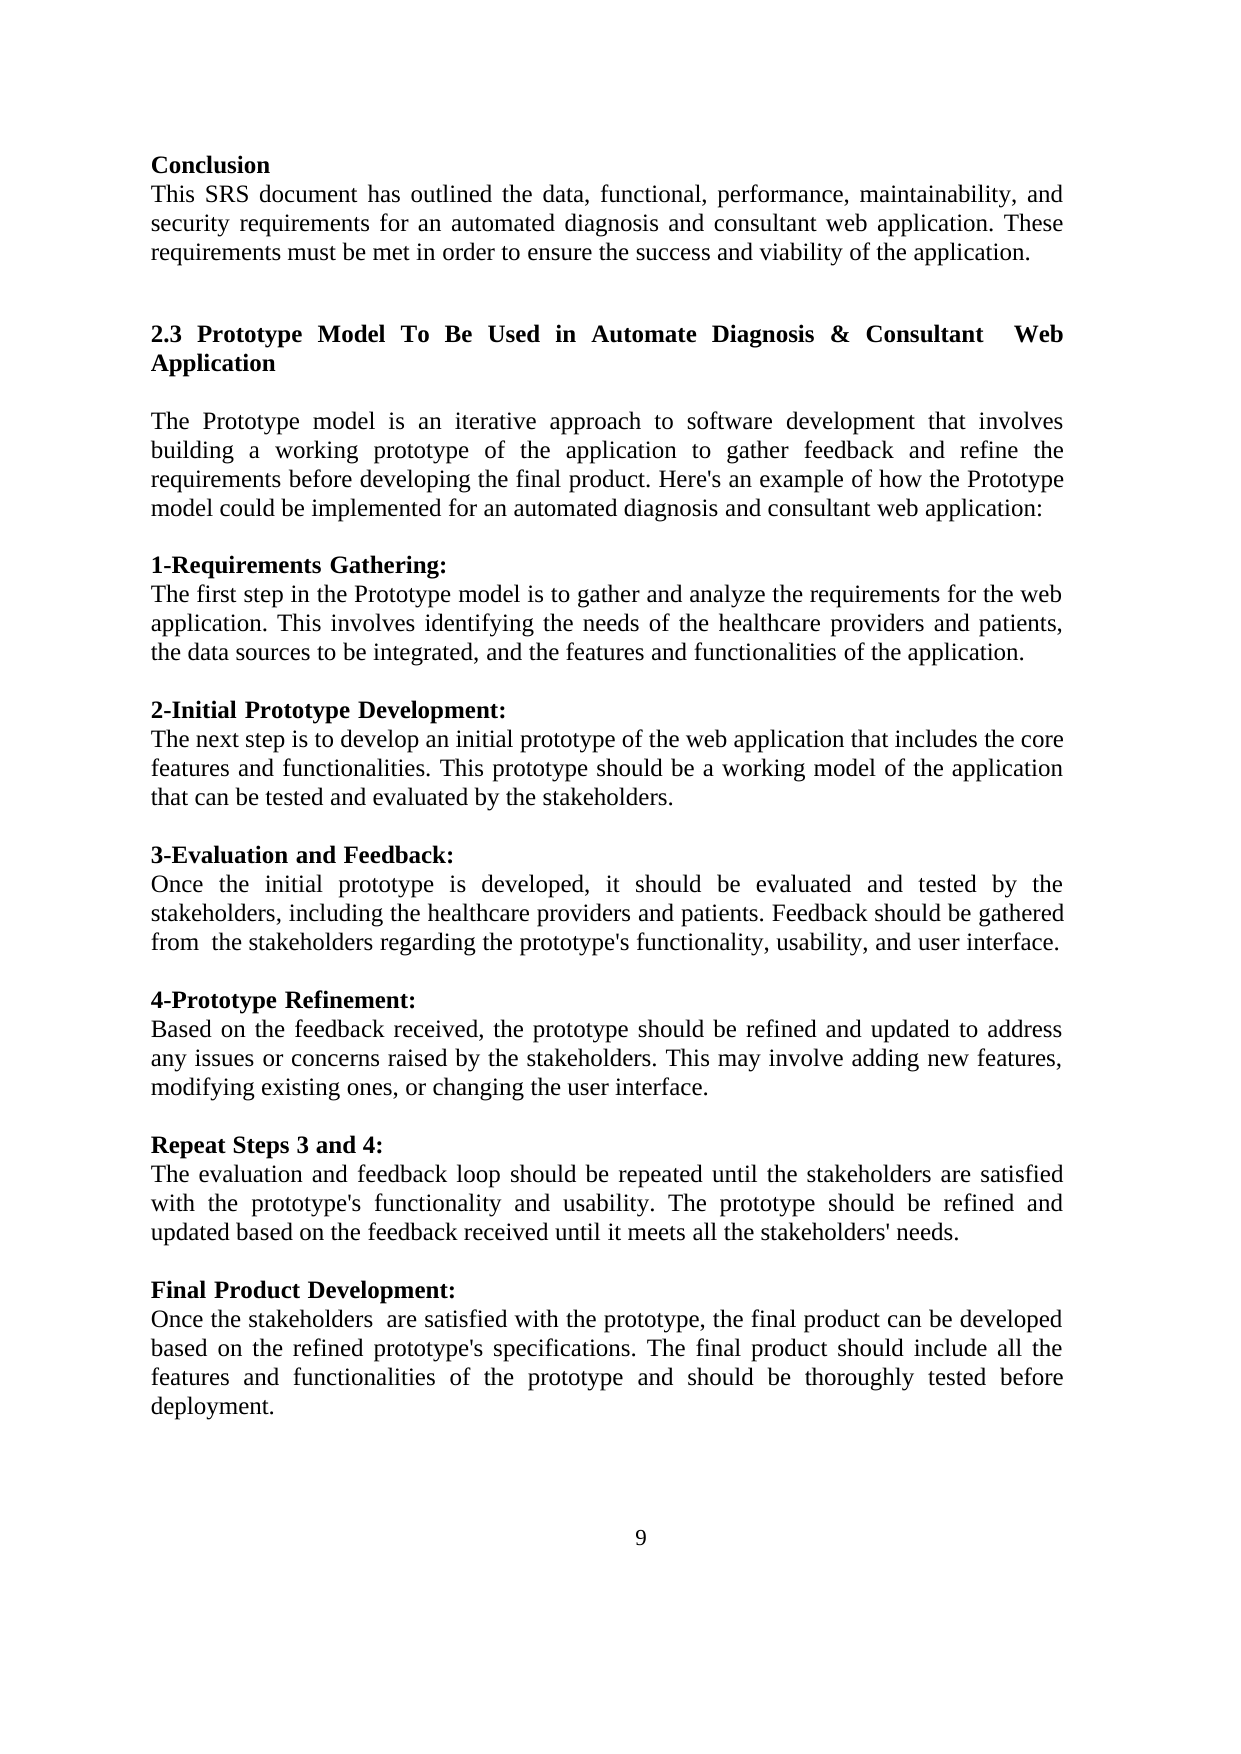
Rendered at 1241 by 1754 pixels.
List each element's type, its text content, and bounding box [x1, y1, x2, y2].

subtitle 4-Prototype Refinement: [151, 985, 1176, 1014]
subtitle Final Product Development: [151, 1275, 1176, 1304]
subtitle Repeat Steps 3 and 4: [151, 1130, 1176, 1159]
text The first step in the Prototype model is to gather and analyze the requirements for the web application. This involves identifying the needs of the healthcare providers and patients, the data sources to be integrated, and the features and functionalities of the application. [151, 579, 1064, 666]
text Based on the feedback received, the prototype should be refined and updated to address any issues or concerns raised by the stakeholders. This may involve adding new features, modifying existing ones, or changing the user interface. [151, 1014, 1064, 1101]
subtitle Conclusion [151, 151, 1176, 179]
text Once the stakeholders are satisfied with the prototype, the final product can be developed based on the refined prototype's specifications. The final product should include all the features and functionalities of the prototype and should be thoroughly tested before deployment. [151, 1304, 1064, 1420]
text Once the initial prototype is developed, it should be evaluated and tested by the stakeholders, including the healthcare providers and patients. Feedback should be gathered from the stakeholders regarding the prototype's functionality, usability, and user interface. [151, 869, 1064, 956]
text The Prototype model is an iterative approach to software development that involves building a working prototype of the application to gather feedback and refine the requirements before developing the final product. Here's an example of how the Prototype model could be implemented for an automated diagnosis and consultant web application: [151, 406, 1064, 521]
text The next step is to develop an initial prototype of the web application that includes the core features and functionalities. This prototype should be a working model of the application that can be tested and evaluated by the stakeholders. [151, 724, 1064, 811]
subtitle 1-Requirements Gathering: [151, 550, 1176, 579]
text This SRS document has outlined the data, functional, performance, maintainability, and security requirements for an automated diagnosis and consultant web application. These requirements must be met in order to ensure the success and viability of the application. [151, 179, 1064, 266]
text The evaluation and feedback loop should be repeated until the stakeholders are satisfied with the prototype's functionality and usability. The prototype should be refined and updated based on the feedback received until it meets all the stakeholders' needs. [151, 1159, 1064, 1246]
subtitle 3-Evaluation and Feedback: [151, 840, 1176, 869]
subtitle 2.3 Prototype Model To Be Used in Automate Diagnosis & Consultant Web Application [151, 319, 1064, 377]
subtitle 2-Initial Prototype Development: [151, 695, 1176, 724]
